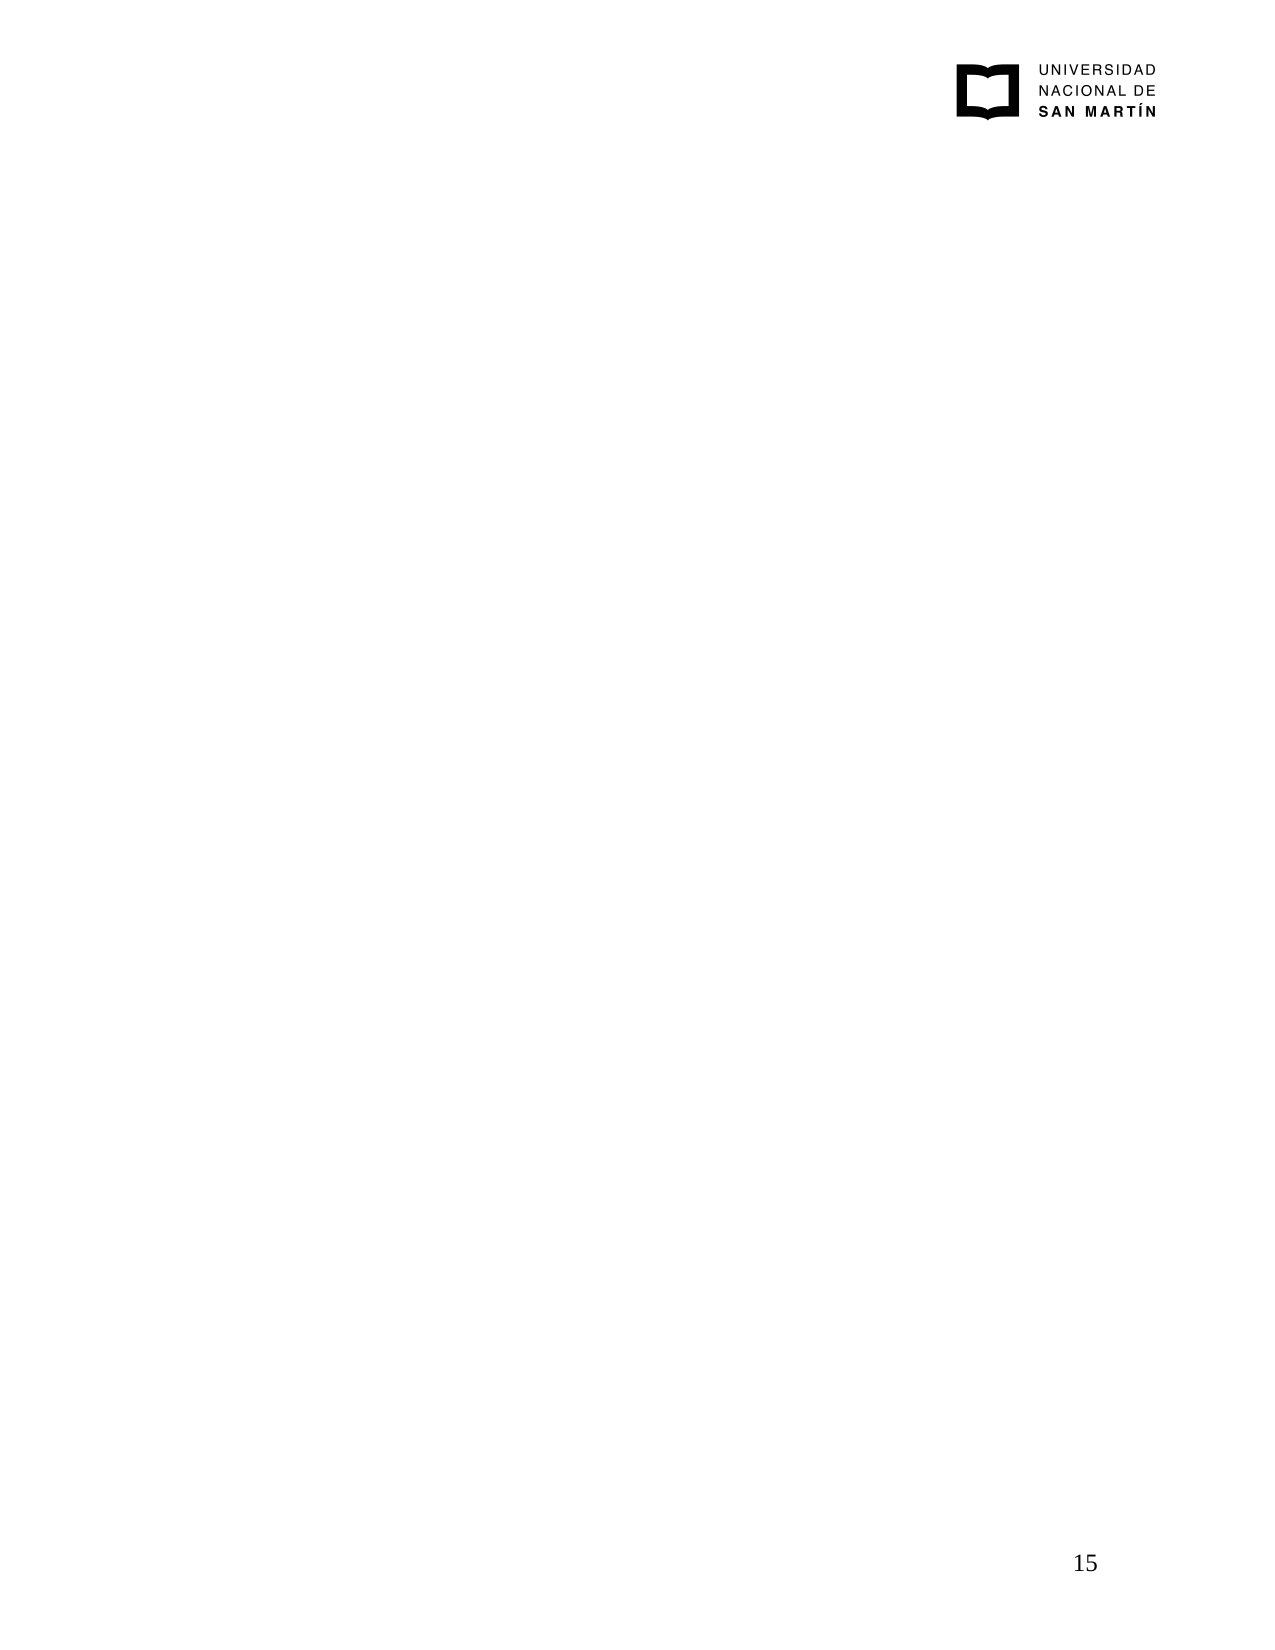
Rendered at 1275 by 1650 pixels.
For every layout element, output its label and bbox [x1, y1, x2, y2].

picture [945, 55, 1165, 128]
